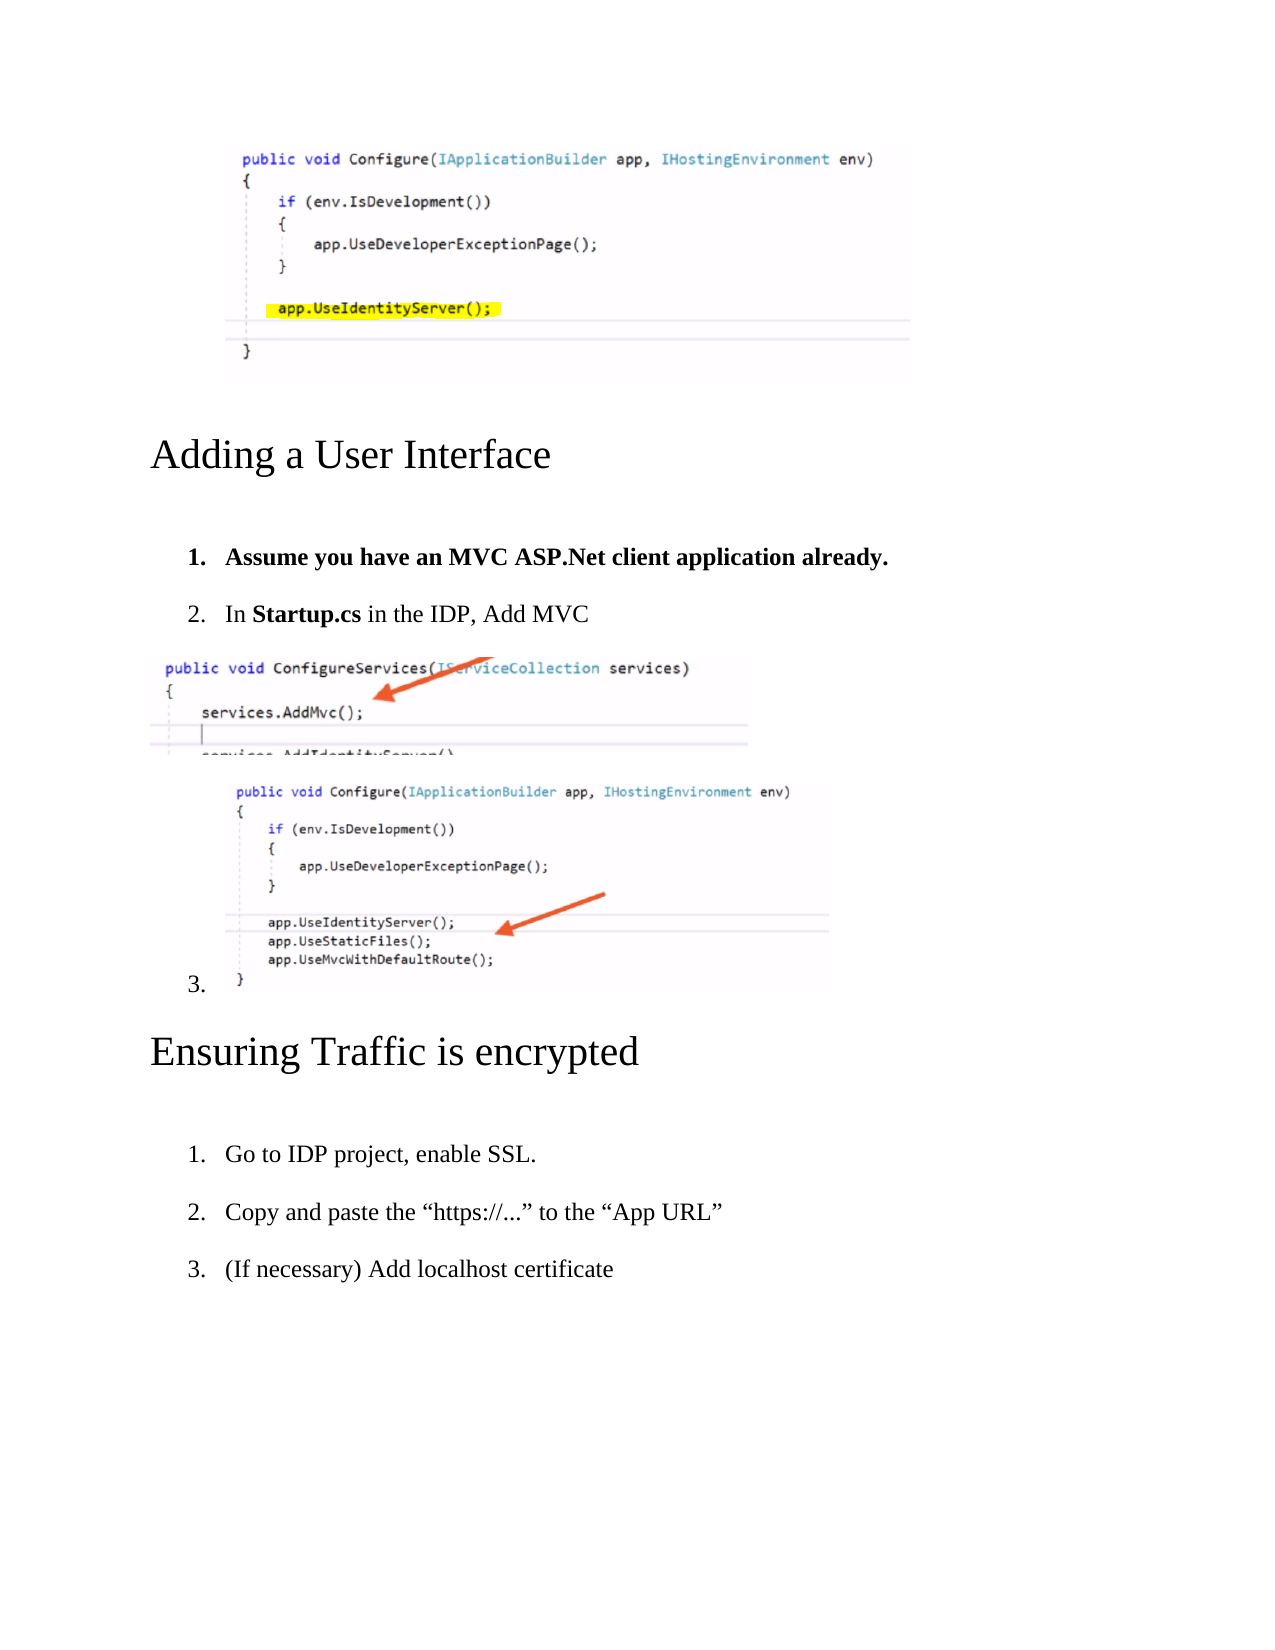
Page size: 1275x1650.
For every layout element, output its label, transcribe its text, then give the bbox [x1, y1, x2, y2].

text Adding a User Interface [150, 429, 1125, 477]
list In Startup.cs in the IDP, Add MVC [187, 599, 1125, 628]
list Assume you have an MVC ASP.Net client application already. [187, 542, 1125, 571]
picture [150, 657, 749, 755]
list (If necessary) Add localhost certificate [187, 1254, 1125, 1283]
list Copy and paste the “https://...” to the “App URL” [187, 1197, 1125, 1226]
picture [225, 782, 829, 993]
picture [225, 150, 911, 385]
text Ensuring Traffic is encrypted [150, 1027, 1125, 1075]
list Go to IDP project, enable SSL. [187, 1139, 1125, 1168]
